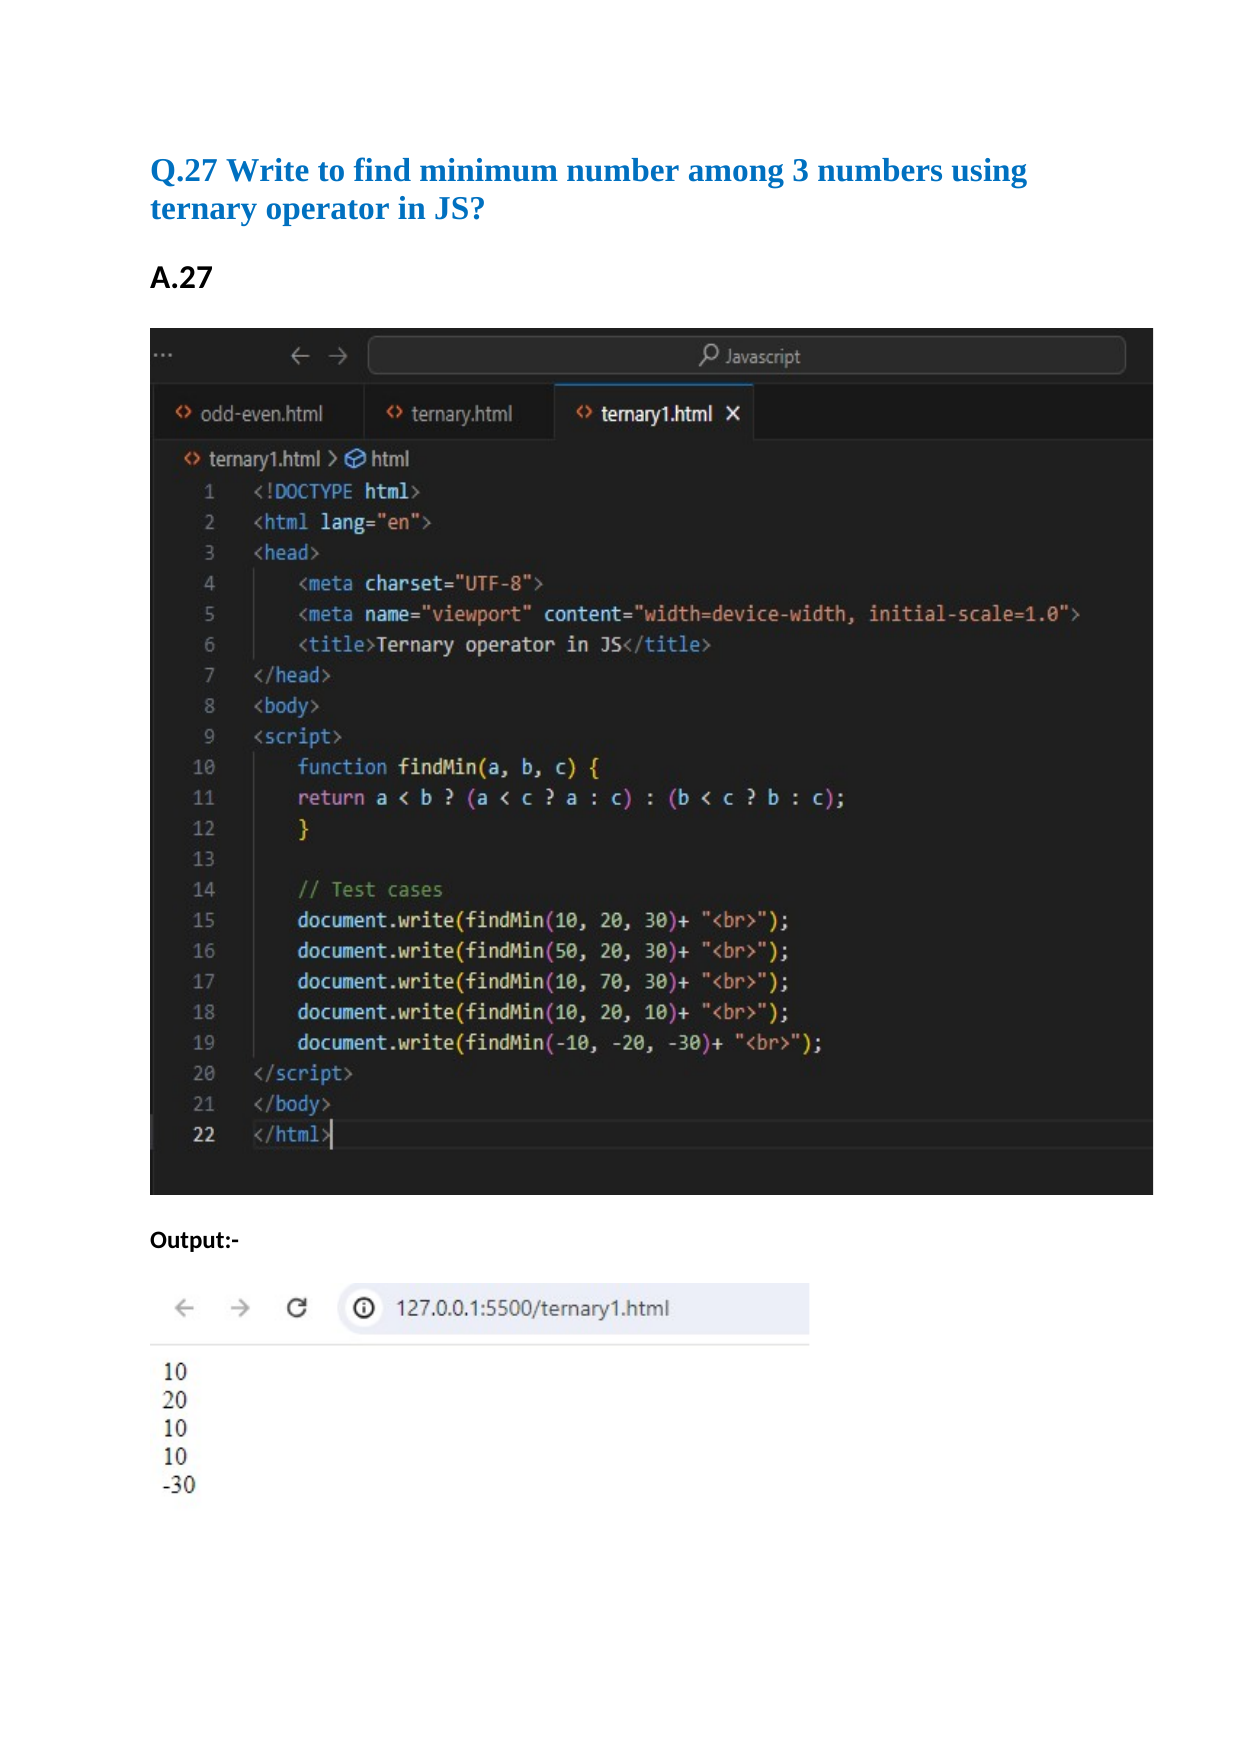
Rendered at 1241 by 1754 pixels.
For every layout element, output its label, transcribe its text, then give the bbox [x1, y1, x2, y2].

text Q.27 Write to find minimum number among 3 numbers using ternary operator in JS? [150, 150, 1090, 227]
picture [150, 1283, 810, 1589]
text A.27 [150, 256, 1090, 297]
picture [150, 328, 1154, 1195]
text Output:- [150, 1224, 1090, 1254]
